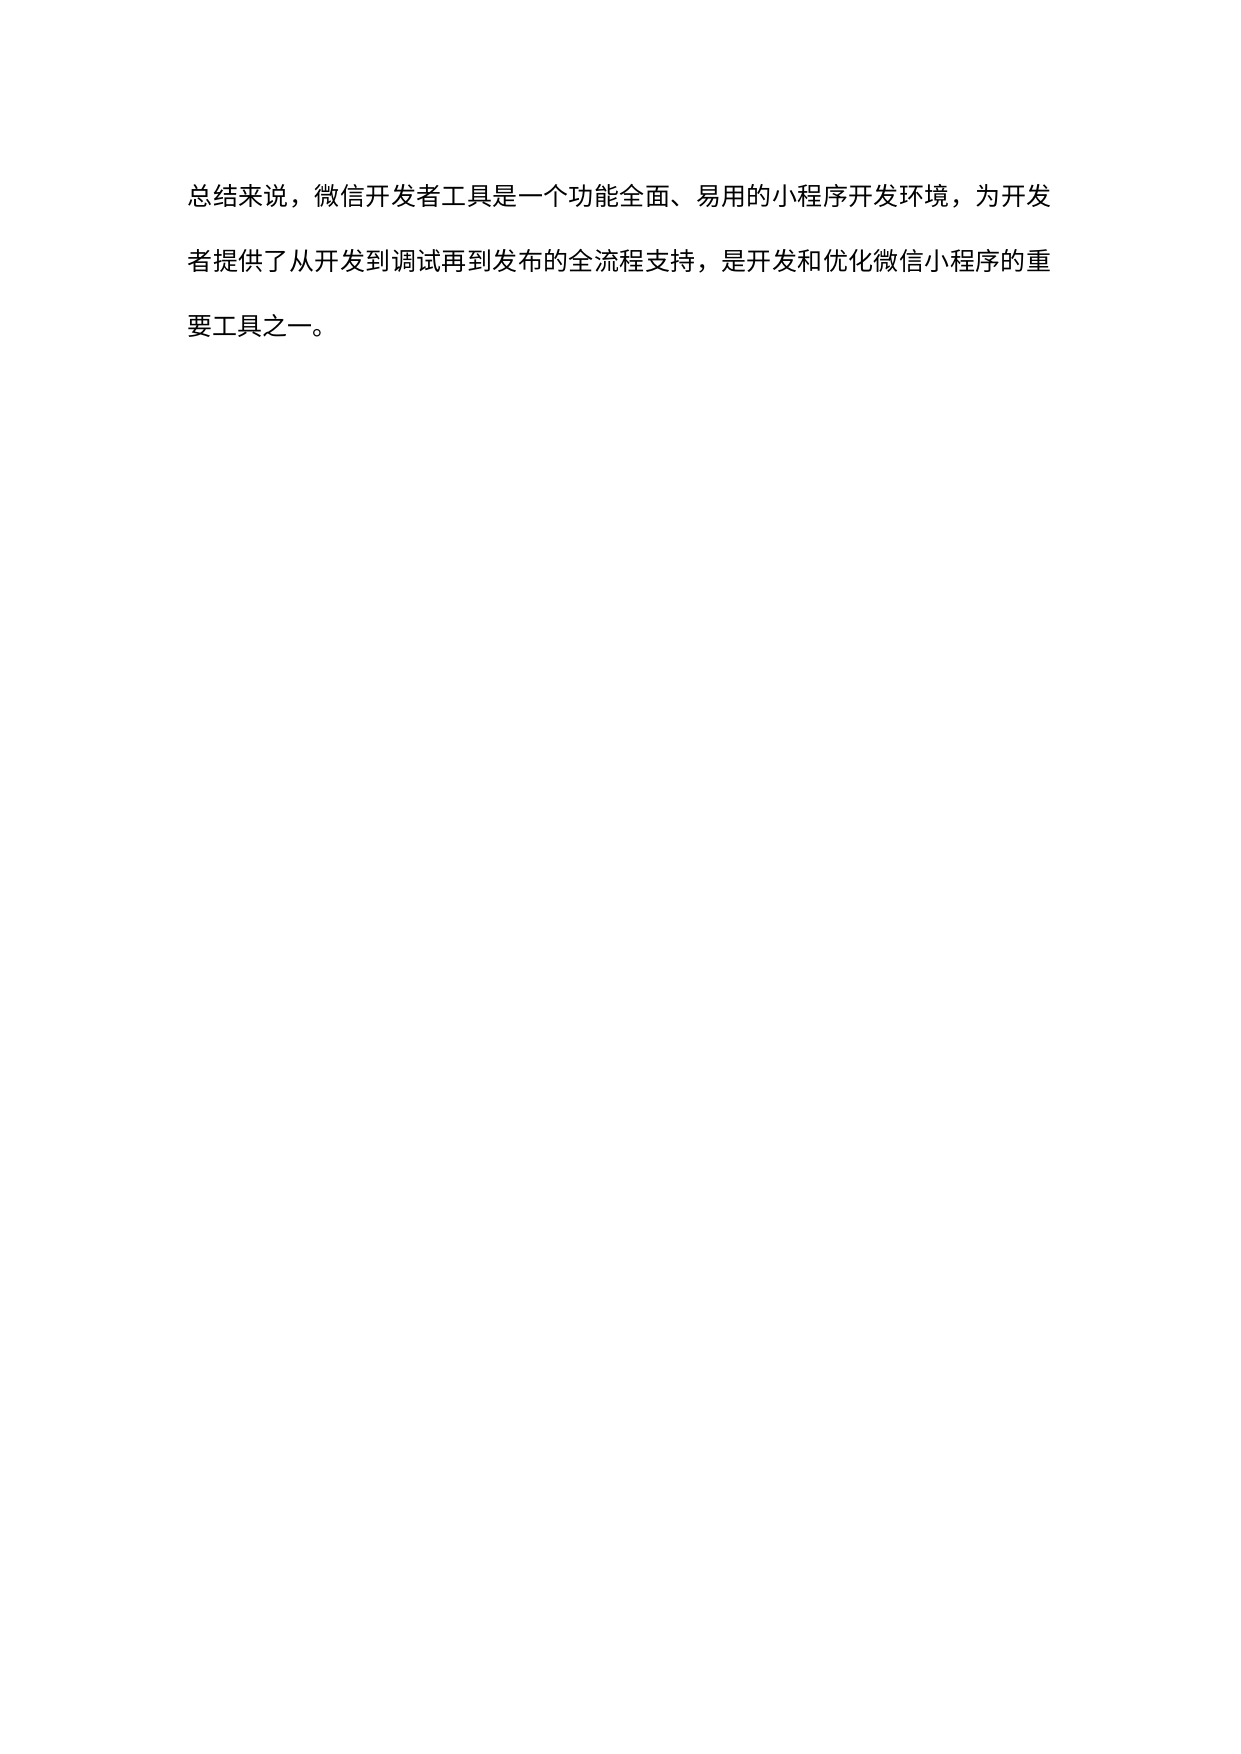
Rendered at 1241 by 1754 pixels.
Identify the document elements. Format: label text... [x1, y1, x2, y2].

text 总结来说，微信开发者工具是一个功能全面、易用的小程序开发环境，为开发者提供了从开发到调试再到发布的全流程支持，是开发和优化微信小程序的重要工具之一。 [187, 162, 1053, 357]
